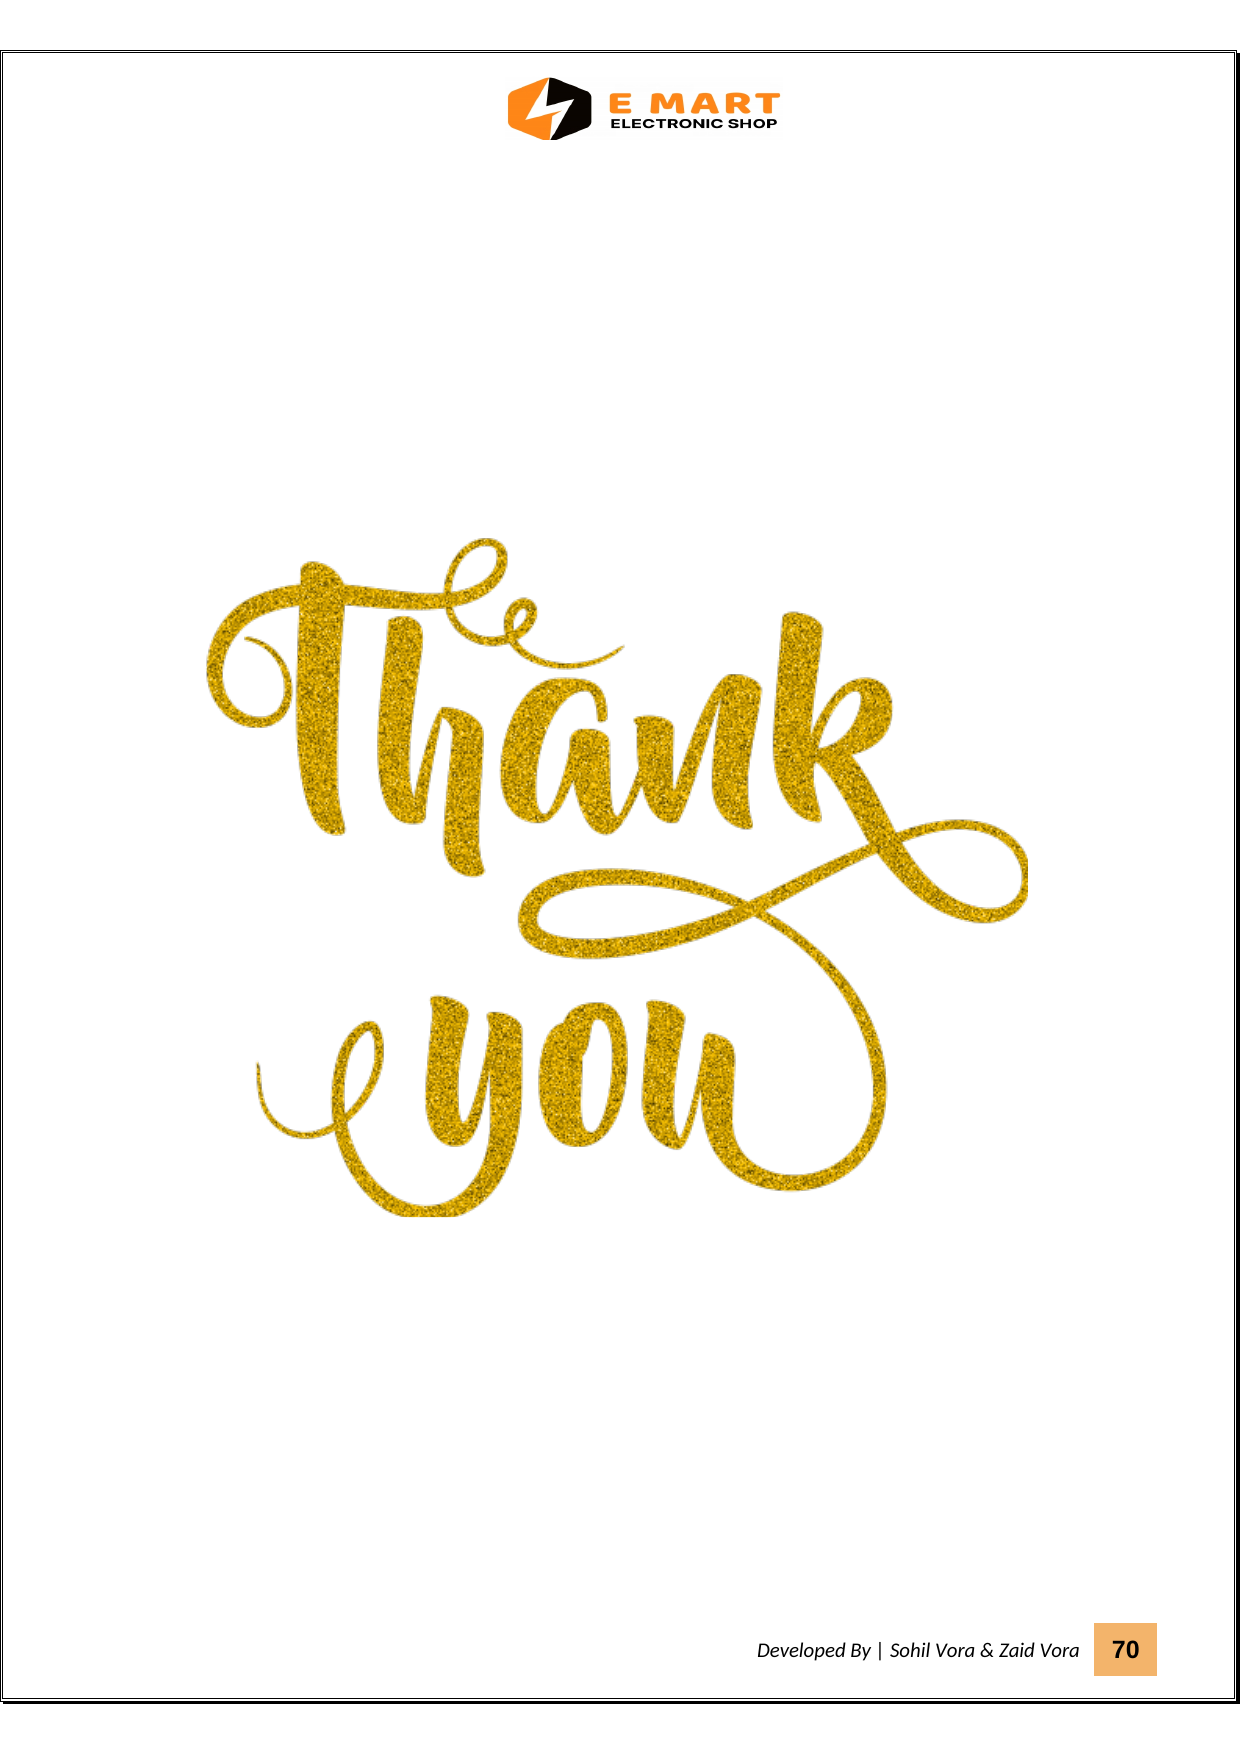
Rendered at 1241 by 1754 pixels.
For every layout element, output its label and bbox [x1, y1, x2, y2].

picture [504, 76, 783, 139]
picture [204, 537, 1030, 1218]
